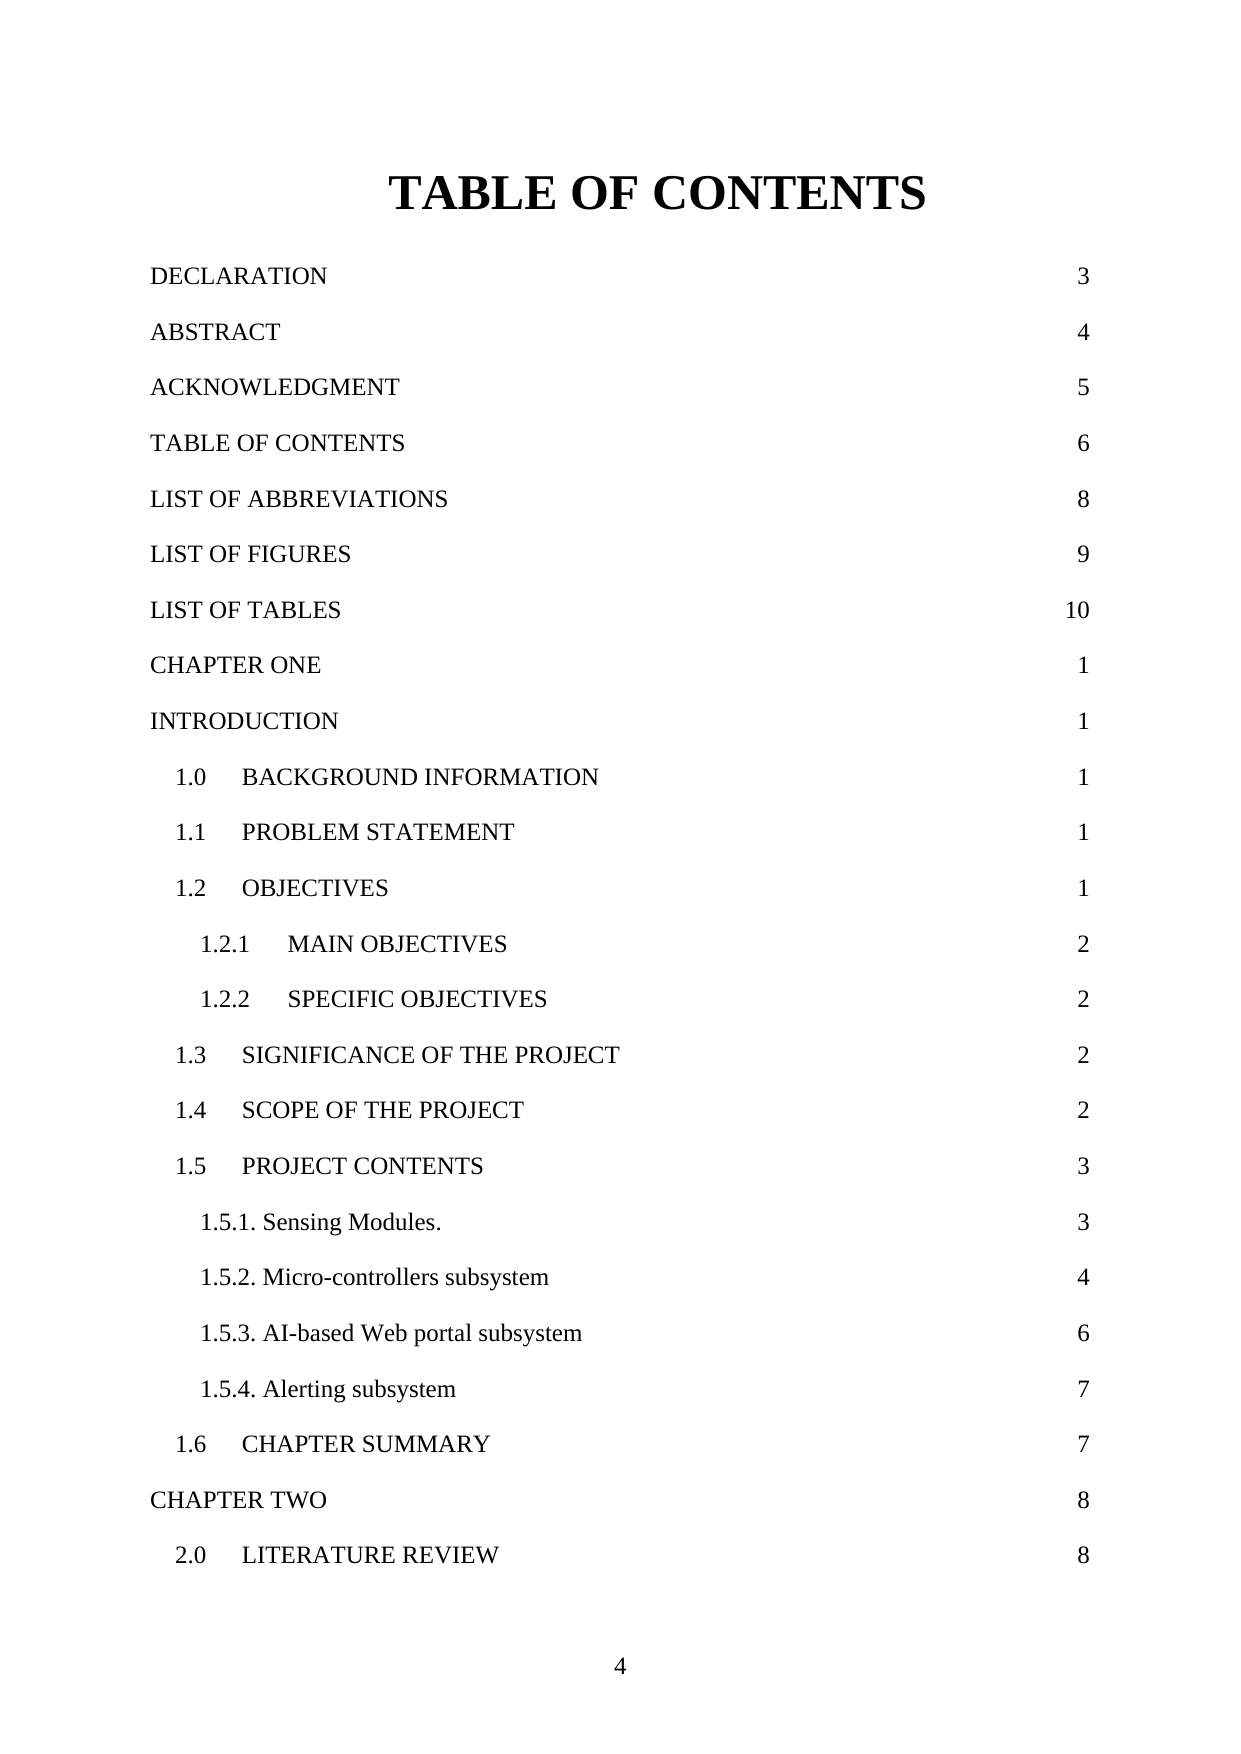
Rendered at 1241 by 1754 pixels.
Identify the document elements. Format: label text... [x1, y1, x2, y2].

subtitle TABLE OF CONTENTS [225, 162, 1090, 220]
